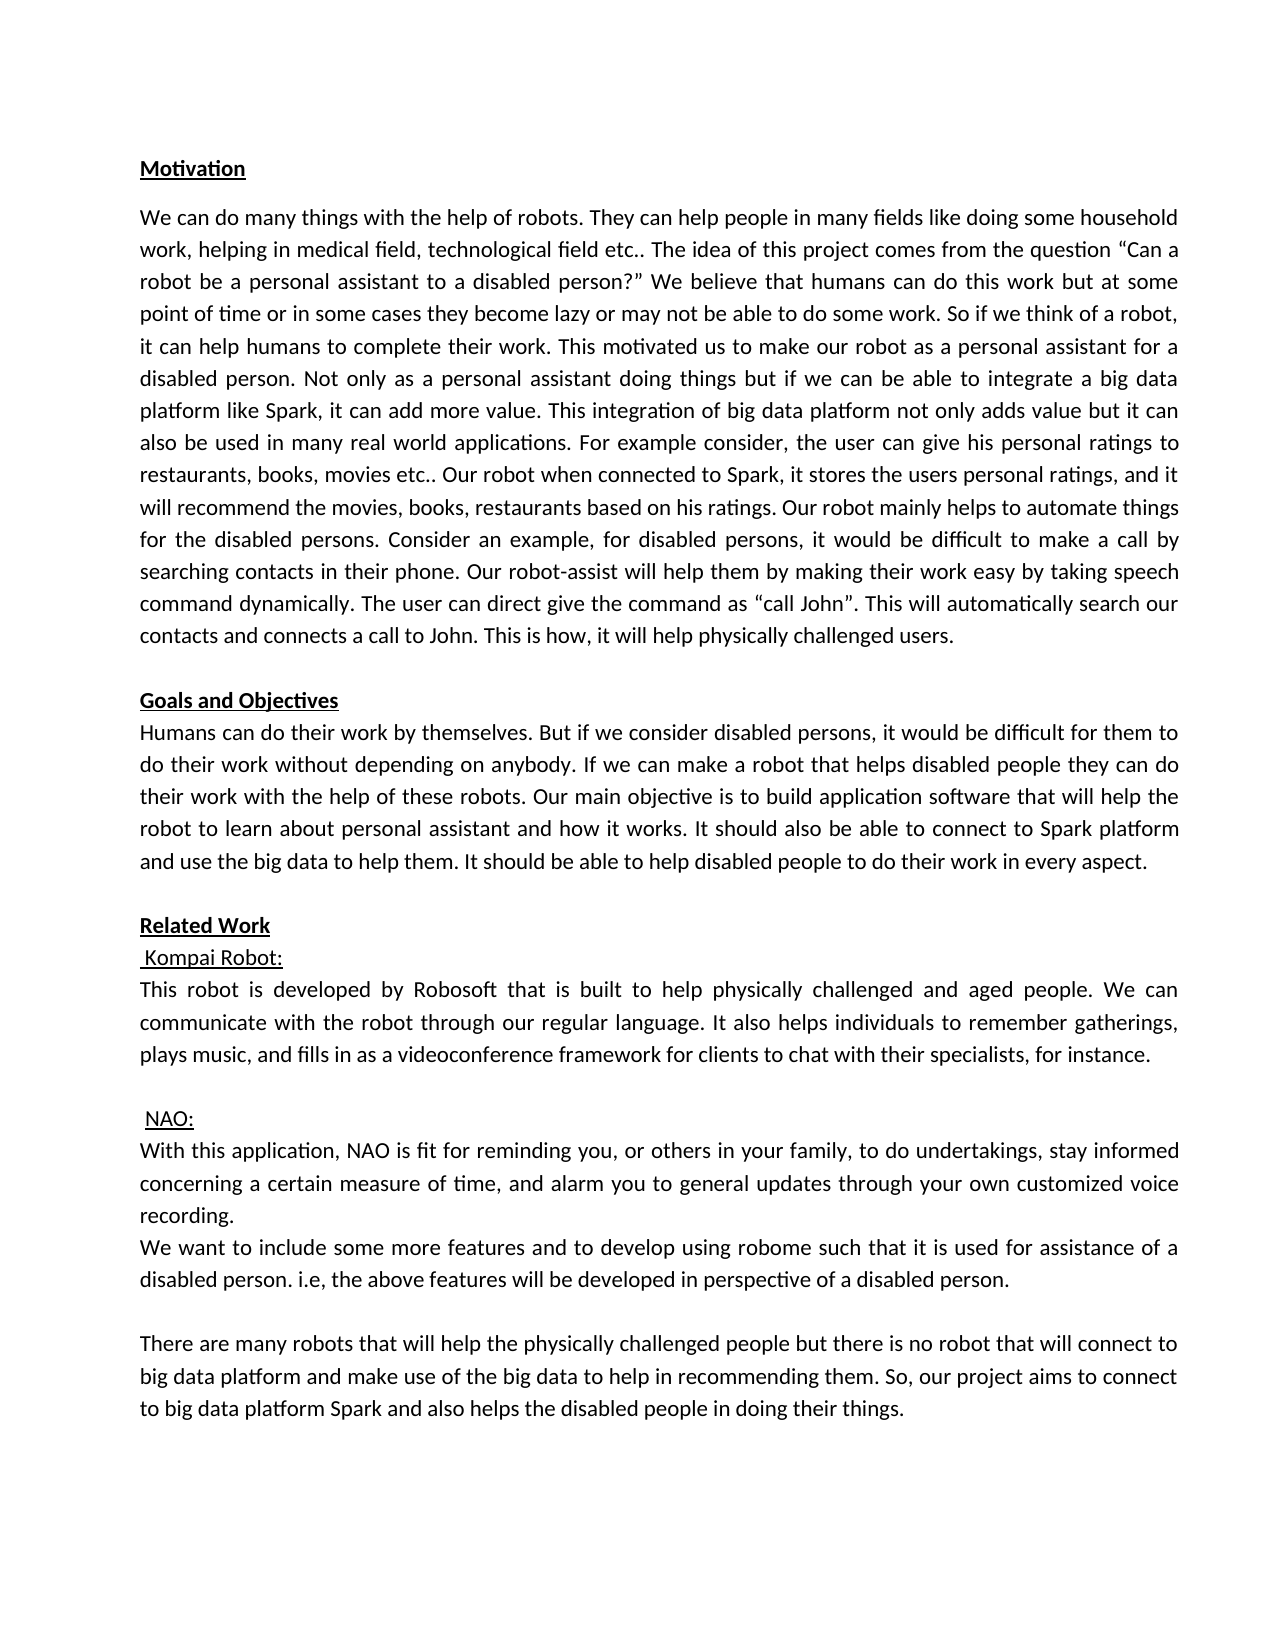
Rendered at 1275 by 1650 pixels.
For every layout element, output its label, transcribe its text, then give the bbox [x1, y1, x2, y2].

text NAO: [139, 1104, 1181, 1132]
text This robot is developed by Robosoft that is built to help physically challenged and aged people. We can communicate with the robot through our regular language. It also helps individuals to remember gatherings, plays music, and fills in as a videoconference framework for clients to chat with their specialists, for instance. [139, 976, 1181, 1068]
text Kompai Robot: [139, 943, 1181, 971]
text Humans can do their work by themselves. But if we consider disabled persons, it would be difficult for them to do their work without depending on anybody. If we can make a robot that helps disabled people they can do their work with the help of these robots. Our main objective is to build application software that will help the robot to learn about personal assistant and how it works. It should also be able to connect to Spark platform and use the big data to help them. It should be able to help disabled people to do their work in every aspect. [139, 718, 1181, 875]
text There are many robots that will help the physically challenged people but there is no robot that will connect to big data platform and make use of the big data to help in recommending them. So, our project aims to connect to big data platform Spark and also helps the disabled people in doing their things. [139, 1329, 1181, 1422]
text We want to include some more features and to develop using robome such that it is used for assistance of a disabled person. i.e, the above features will be developed in perspective of a disabled person. [139, 1233, 1181, 1293]
text Related Work [139, 911, 1181, 939]
text With this application, NAO is fit for reminding you, or others in your family, to do undertakings, stay informed concerning a certain measure of time, and alarm you to general updates through your own customized voice recording. [139, 1136, 1181, 1229]
text Motivation [139, 154, 1181, 182]
text Goals and Objectives [139, 686, 1181, 714]
text We can do many things with the help of robots. They can help people in many fields like doing some household work, helping in medical field, technological field etc.. The idea of this project comes from the question “Can a robot be a personal assistant to a disabled person?” We believe that humans can do this work but at some point of time or in some cases they become lazy or may not be able to do some work. So if we think of a robot, it can help humans to complete their work. This motivated us to make our robot as a personal assistant for a disabled person. Not only as a personal assistant doing things but if we can be able to integrate a big data platform like Spark, it can add more value. This integration of big data platform not only adds value but it can also be used in many real world applications. For example consider, the user can give his personal ratings to restaurants, books, movies etc.. Our robot when connected to Spark, it stores the users personal ratings, and it will recommend the movies, books, restaurants based on his ratings. Our robot mainly helps to automate things for the disabled persons. Consider an example, for disabled persons, it would be difficult to make a call by searching contacts in their phone. Our robot-assist will help them by making their work easy by taking speech command dynamically. The user can direct give the command as “call John”. This will automatically search our contacts and connects a call to John. This is how, it will help physically challenged users. [139, 203, 1181, 649]
